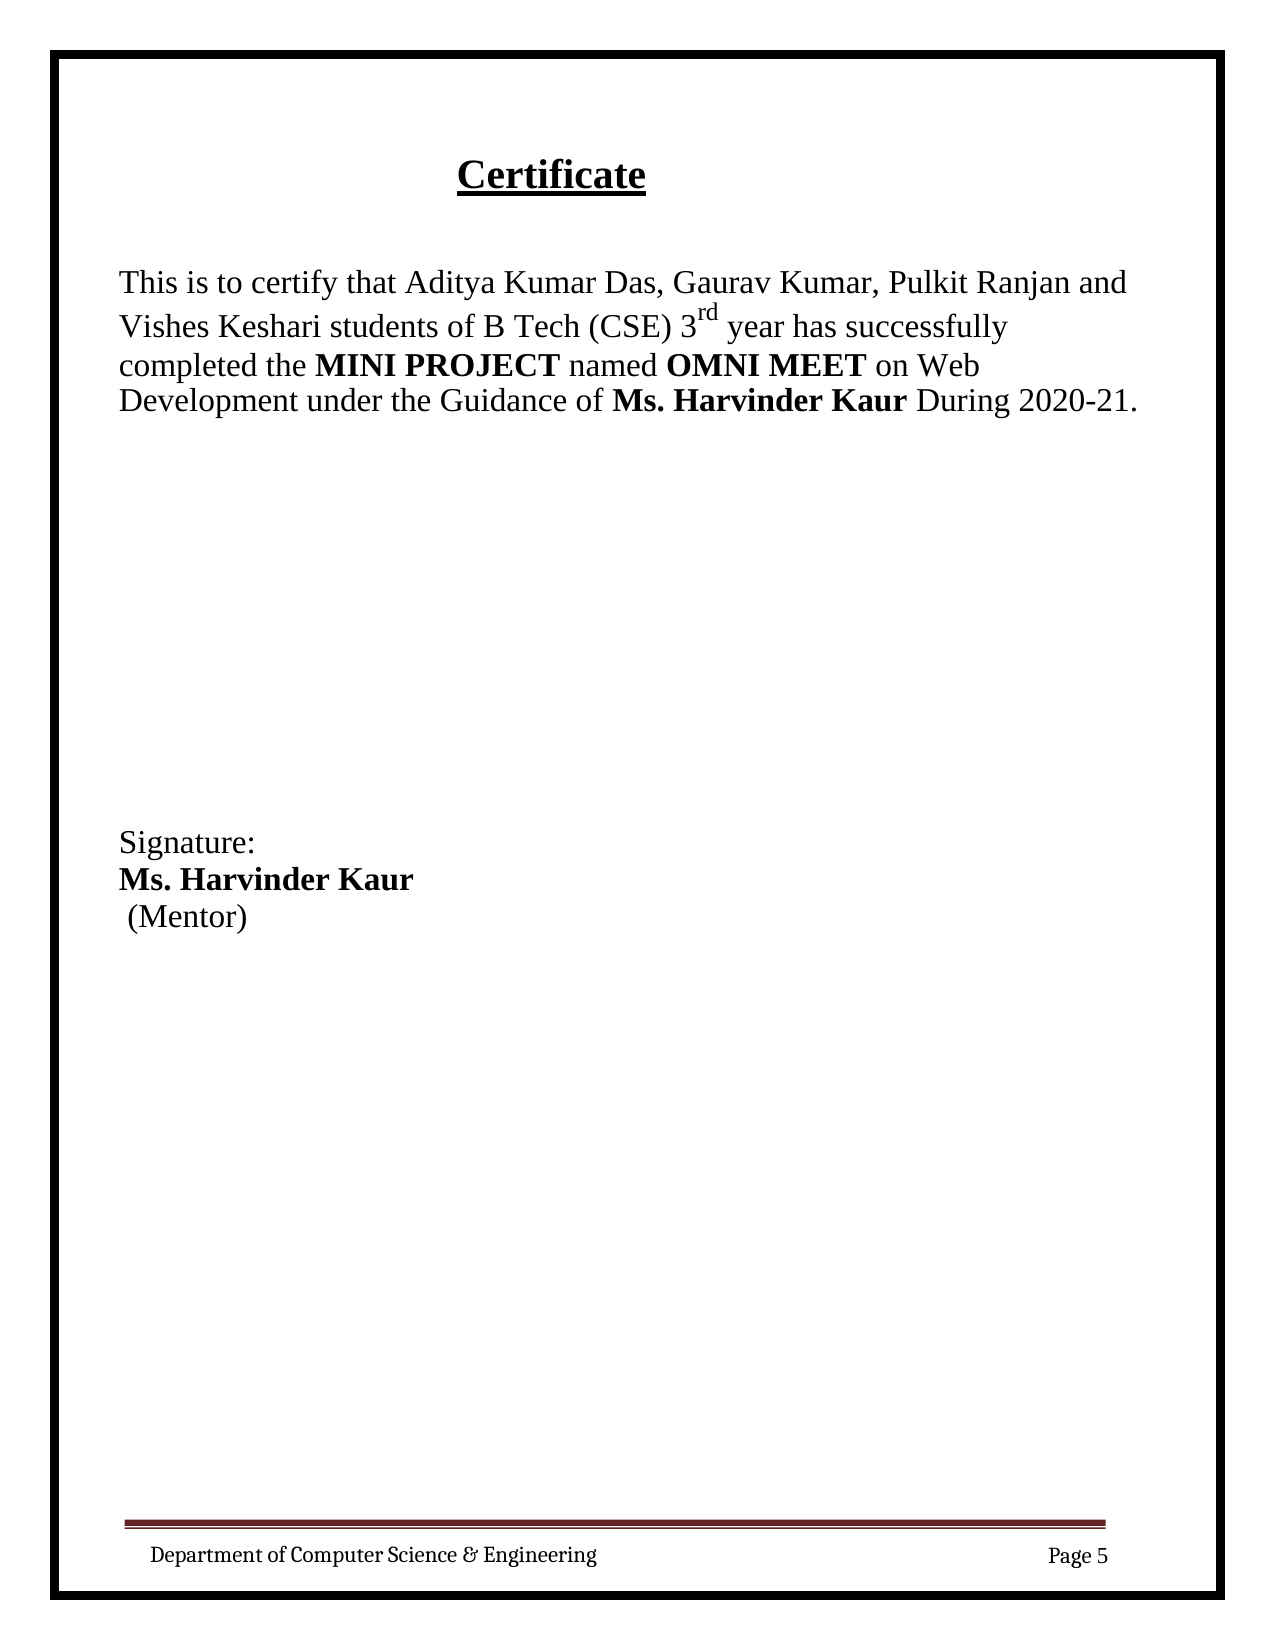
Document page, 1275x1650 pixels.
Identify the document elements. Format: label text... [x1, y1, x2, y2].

text Ms. Harvinder Kaur [119, 861, 1183, 898]
text Certificate [456, 150, 1183, 198]
text (Mentor) [119, 898, 1183, 935]
text This is to certify that Aditya Kumar Das, Gaurav Kumar, Pulkit Ranjan and Vishes Keshari students of B Tech (CSE) 3rd year has successfully completed the MINI PROJECT named OMNI MEET on Web Development under the Guidance of Ms. Harvinder Kaur During 2020-21. [119, 265, 1152, 419]
text Signature: [119, 822, 1183, 861]
